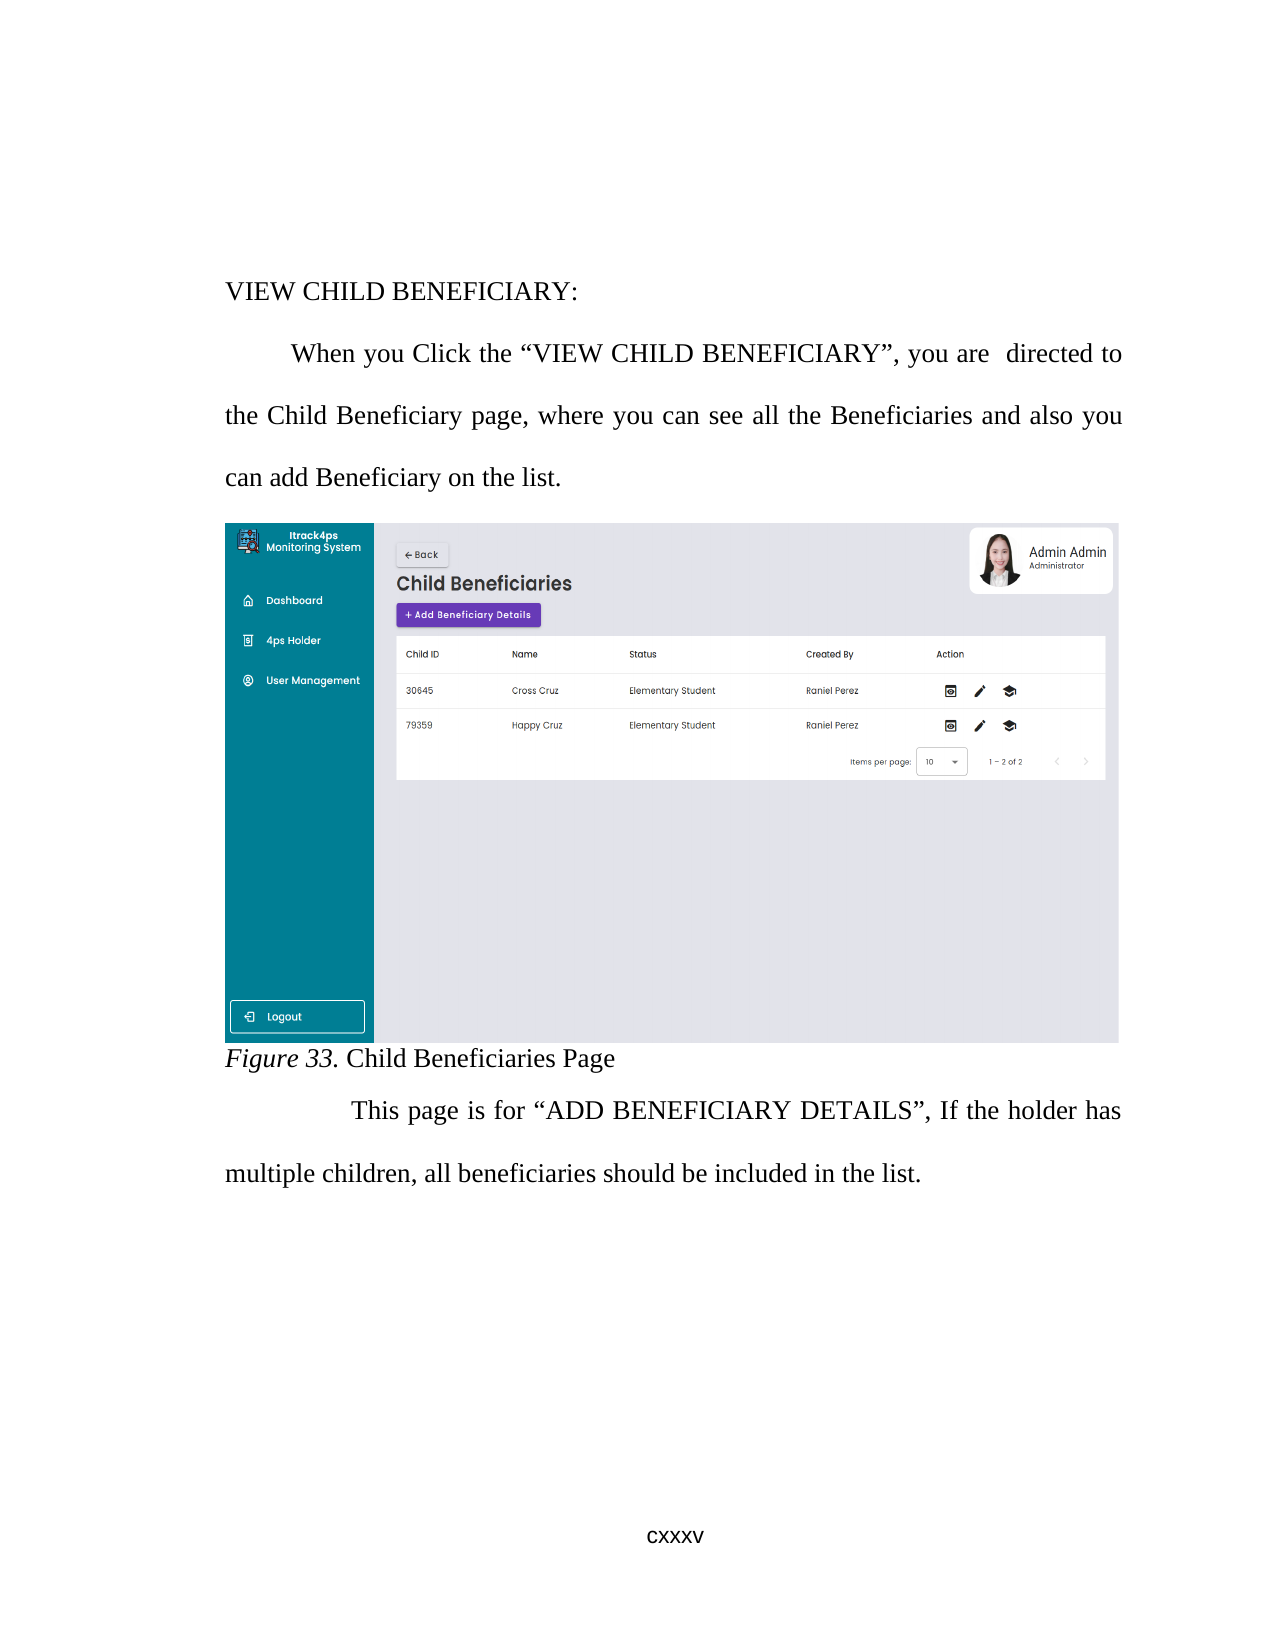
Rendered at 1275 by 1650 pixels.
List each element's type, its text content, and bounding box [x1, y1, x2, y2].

picture [225, 523, 1119, 1043]
text This page is for “ADD BENEFICIARY DETAILS”, If the holder has multiple children, all beneficiaries should be included in the list. [225, 1094, 1125, 1188]
text Figure 33. Child Beneficiaries Page [225, 1042, 1125, 1074]
text VIEW CHILD BENEFICIARY: [225, 274, 1125, 306]
text When you Click the “VIEW CHILD BENEFICIARY”, you are directed to the Child Beneficiary page, where you can see all the Beneficiaries and also you can add Beneficiary on the list. [225, 337, 1125, 493]
